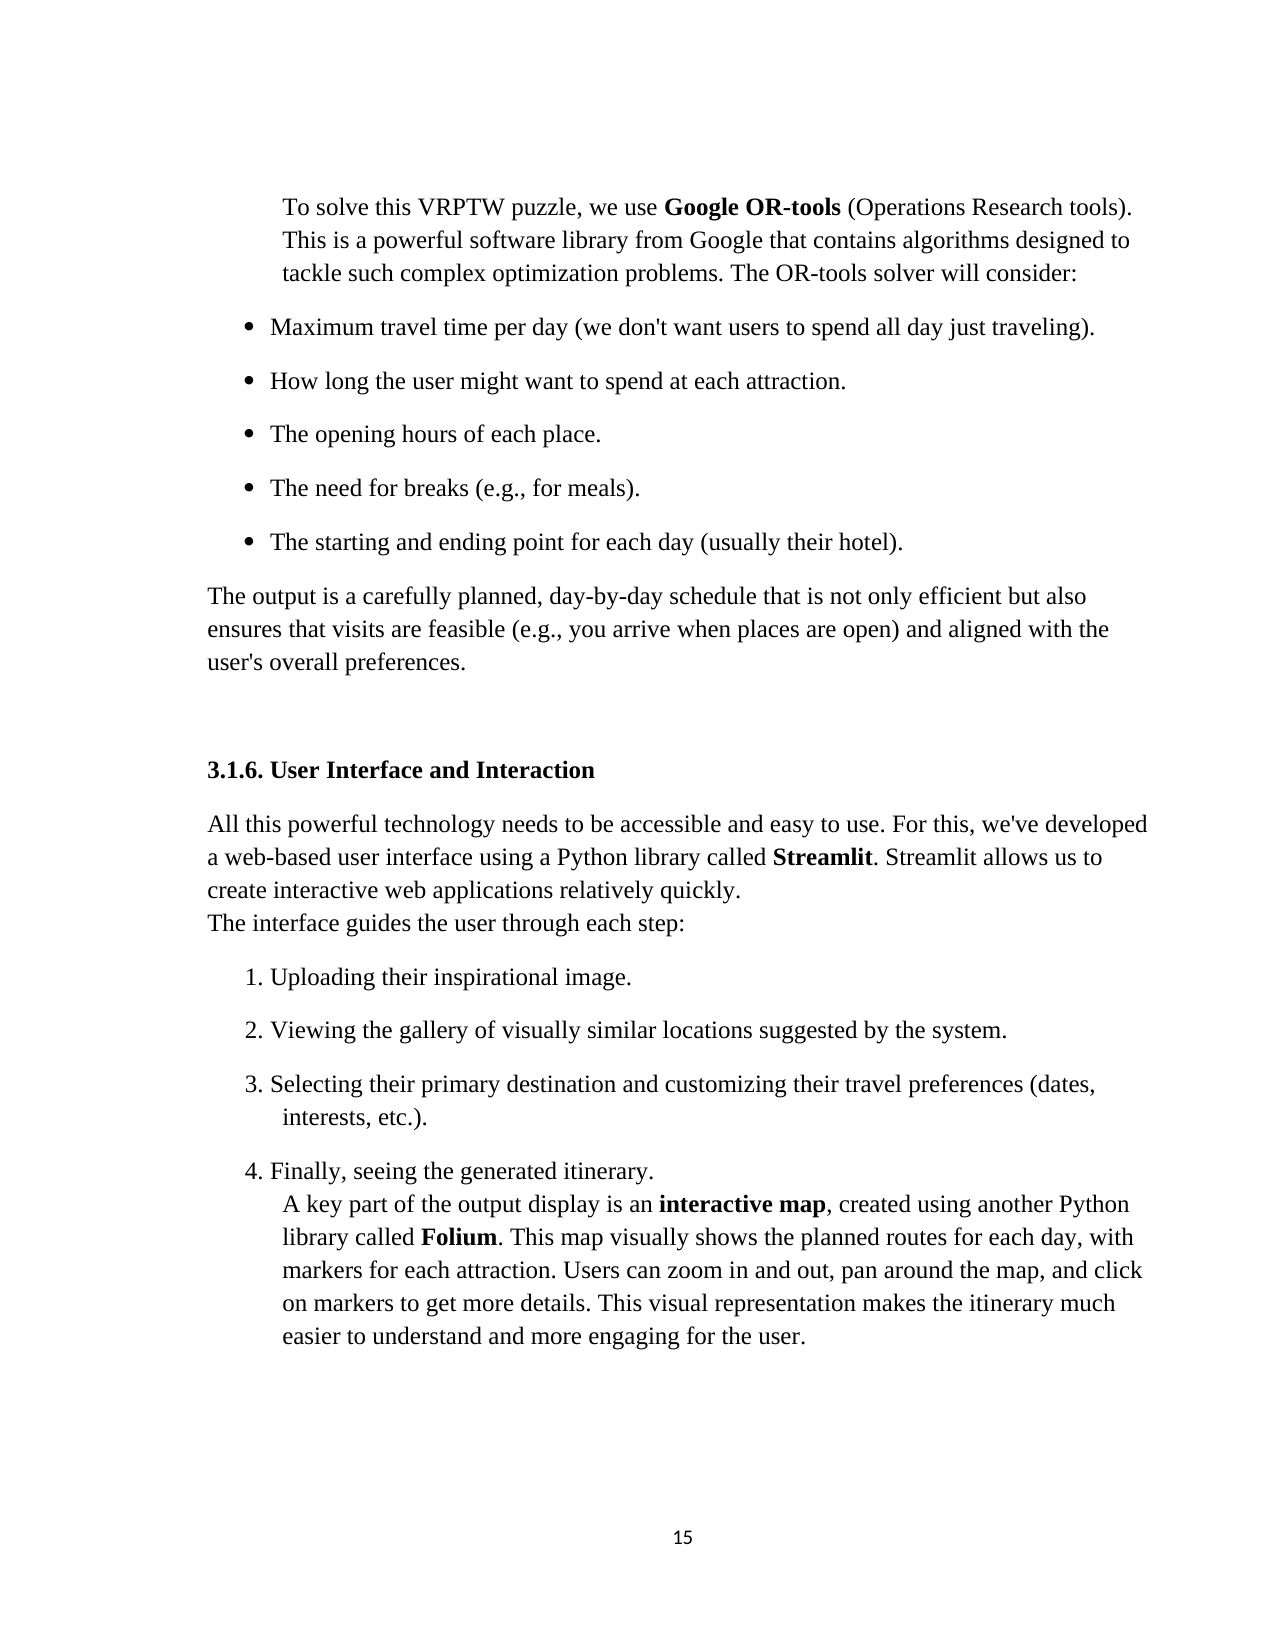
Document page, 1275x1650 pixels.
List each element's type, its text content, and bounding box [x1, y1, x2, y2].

list How long the user might want to spend at each attraction. [244, 366, 1158, 394]
list Uploading their inspirational image. [244, 962, 1158, 990]
list The opening hours of each place. [244, 419, 1158, 448]
text To solve this VRPTW puzzle, we use Google OR-tools (Operations Research tools). This is a powerful software library from Google that contains algorithms designed to tackle such complex optimization problems. The OR-tools solver will consider: [282, 192, 1158, 287]
list Maximum travel time per day (we don't want users to spend all day just traveling). [244, 312, 1158, 341]
text 3.1.6. User Interface and Interaction [207, 755, 1158, 784]
list Finally, seeing the generated itinerary. A key part of the output display is an interactive map, created using another Python library called Folium. This map visually shows the planned routes for each day, with markers for each attraction. Users can zoom in and out, pan around the map, and click on markers to get more details. This visual representation makes the itinerary much easier to understand and more engaging for the user. [244, 1156, 1158, 1350]
text All this powerful technology needs to be accessible and easy to use. For this, we've developed a web-based user interface using a Python library called Streamlit. Streamlit allows us to create interactive web applications relatively quickly. The interface guides the user through each step: [207, 809, 1158, 937]
list Selecting their primary destination and customizing their travel preferences (dates, interests, etc.). [244, 1069, 1158, 1131]
text The output is a carefully planned, day-by-day schedule that is not only efficient but also ensures that visits are feasible (e.g., you arrive when places are open) and aligned with the user's overall preferences. [207, 581, 1158, 676]
list The starting and ending point for each day (usually their hotel). [244, 527, 1158, 556]
list Viewing the gallery of visually similar locations suggested by the system. [244, 1016, 1158, 1044]
list The need for breaks (e.g., for meals). [244, 473, 1158, 502]
